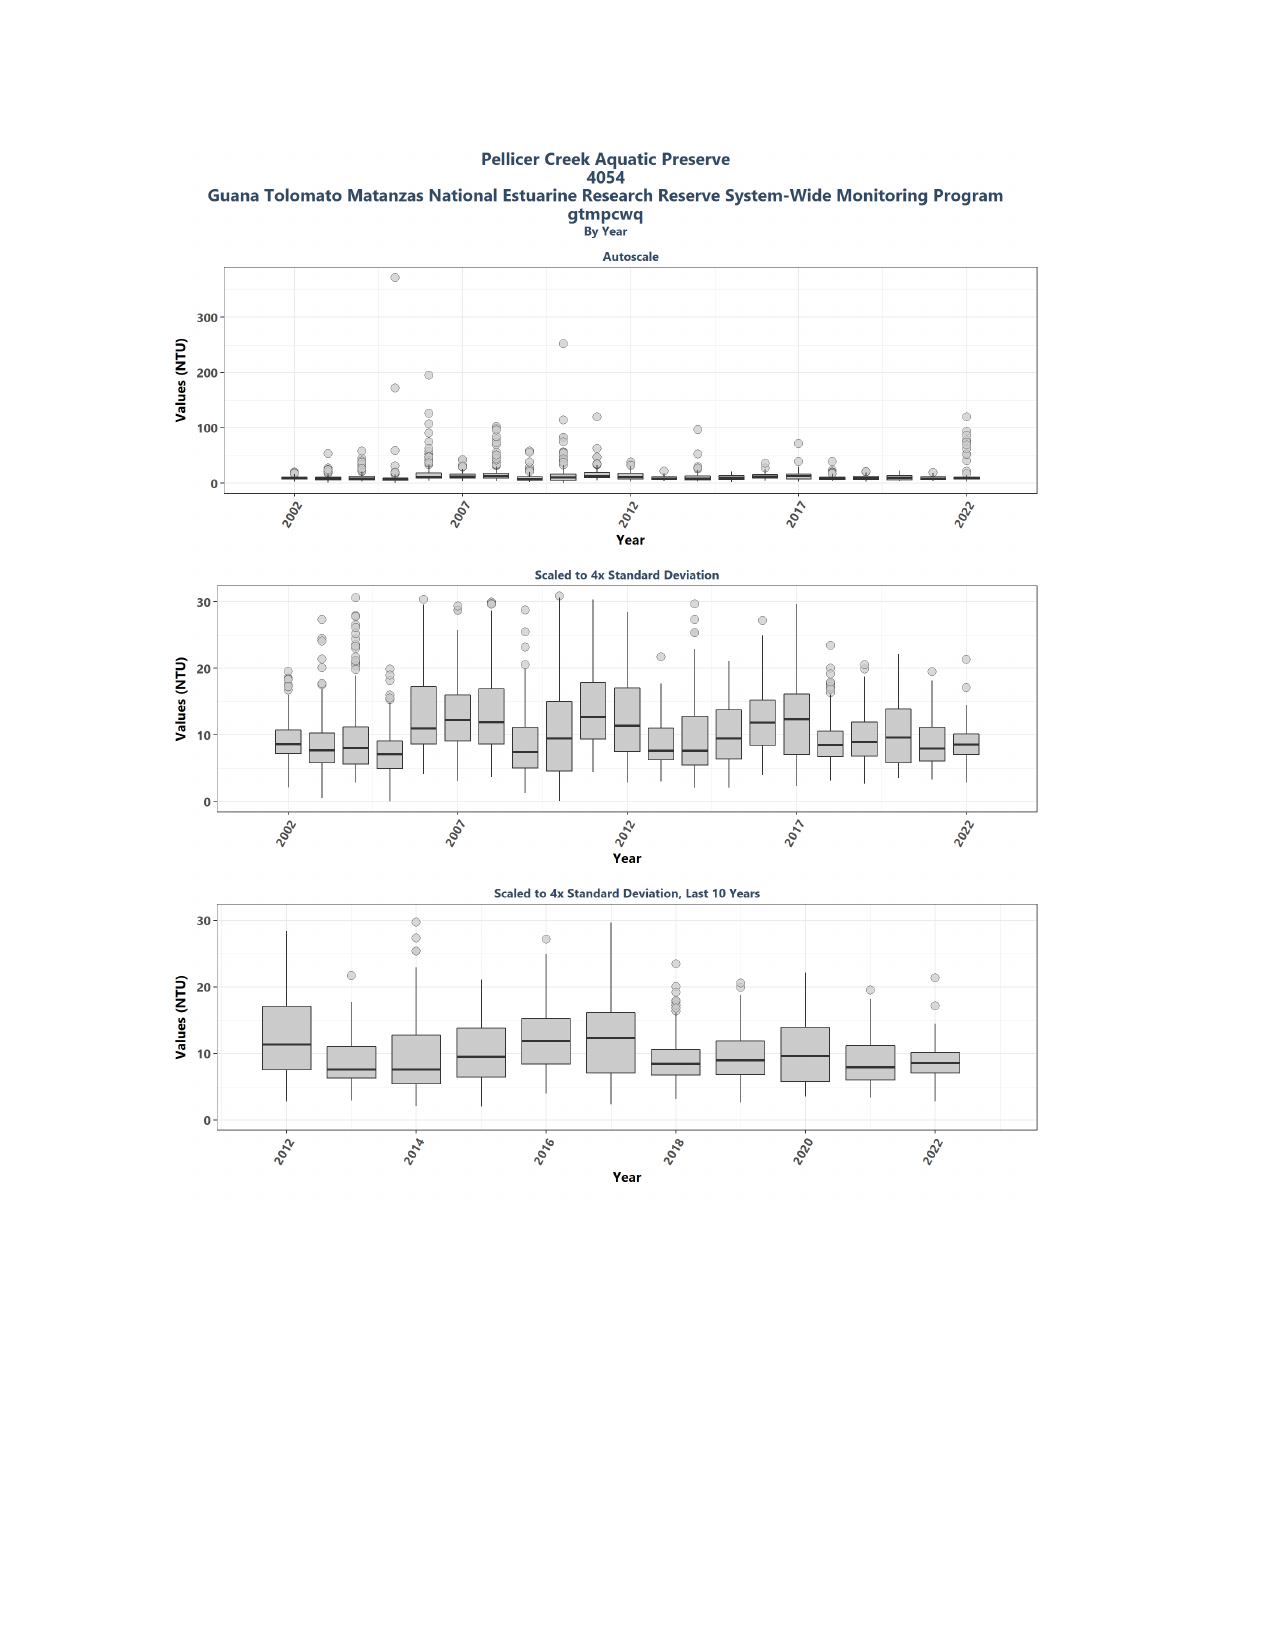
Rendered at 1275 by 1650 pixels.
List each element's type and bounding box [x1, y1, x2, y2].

picture [168, 150, 1044, 1200]
